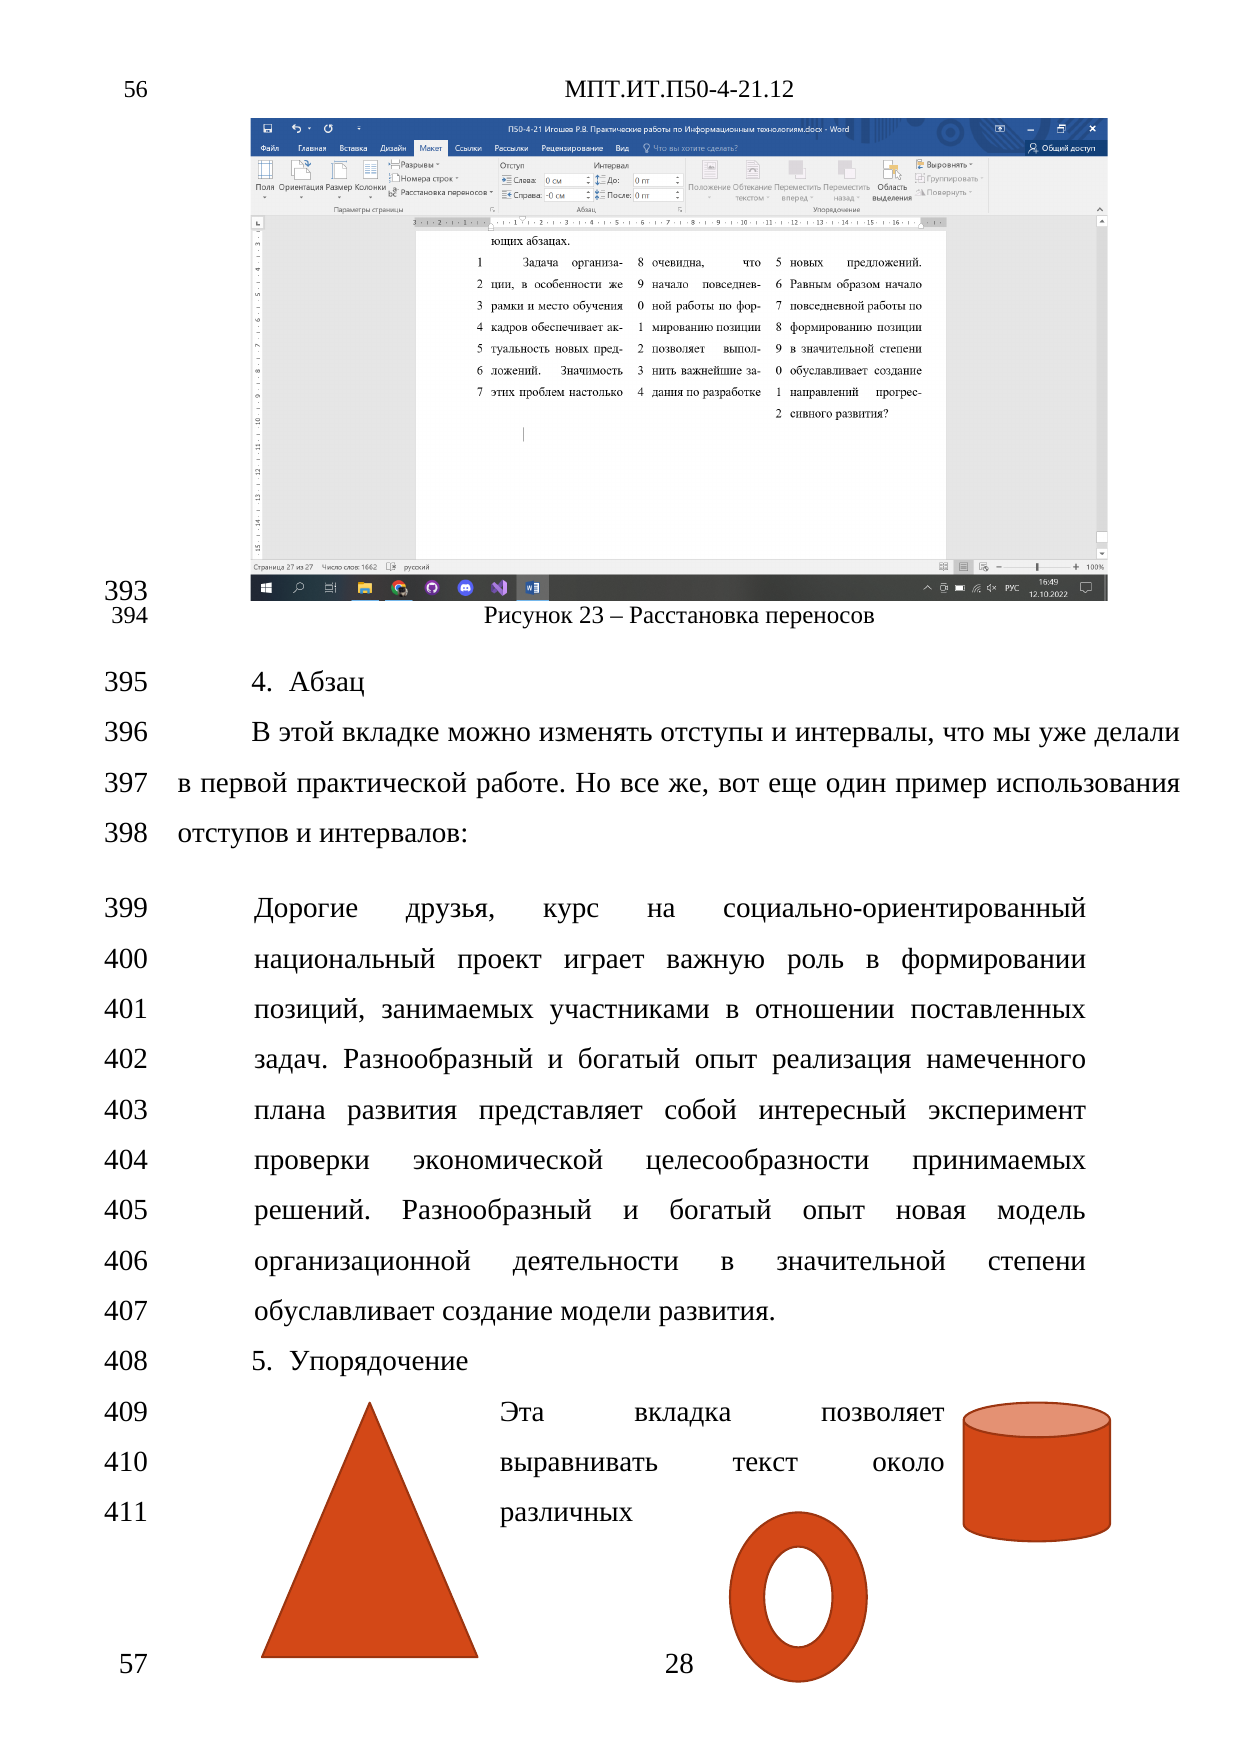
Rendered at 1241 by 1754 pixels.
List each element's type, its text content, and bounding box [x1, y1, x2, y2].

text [177, 1394, 1181, 1528]
text Дорогие друзья, курс на социально-ориентированный национальный проект играет важную роль в формировании позиций, занимаемых участниками в отношении поставленных задач. Разнообразный и богатый опыт реализация намеченного плана развития представляет собой интересный эксперимент проверки экономической целесообразности принимаемых решений. Разнообразный и богатый опыт новая модель организационной деятельности в значительной степени обуславливает создание модели развития. [254, 891, 1087, 1327]
picture [250, 118, 1108, 601]
list Упорядочение [251, 1343, 1181, 1377]
text В этой вкладке можно изменять отступы и интервалы, что мы уже делали в первой практической работе. Но все же, вот еще один пример использования отступов и интервалов: [177, 714, 1181, 849]
text Рисунок 23 – Расстановка переносов [177, 600, 1181, 629]
list Абзац [251, 664, 1181, 698]
